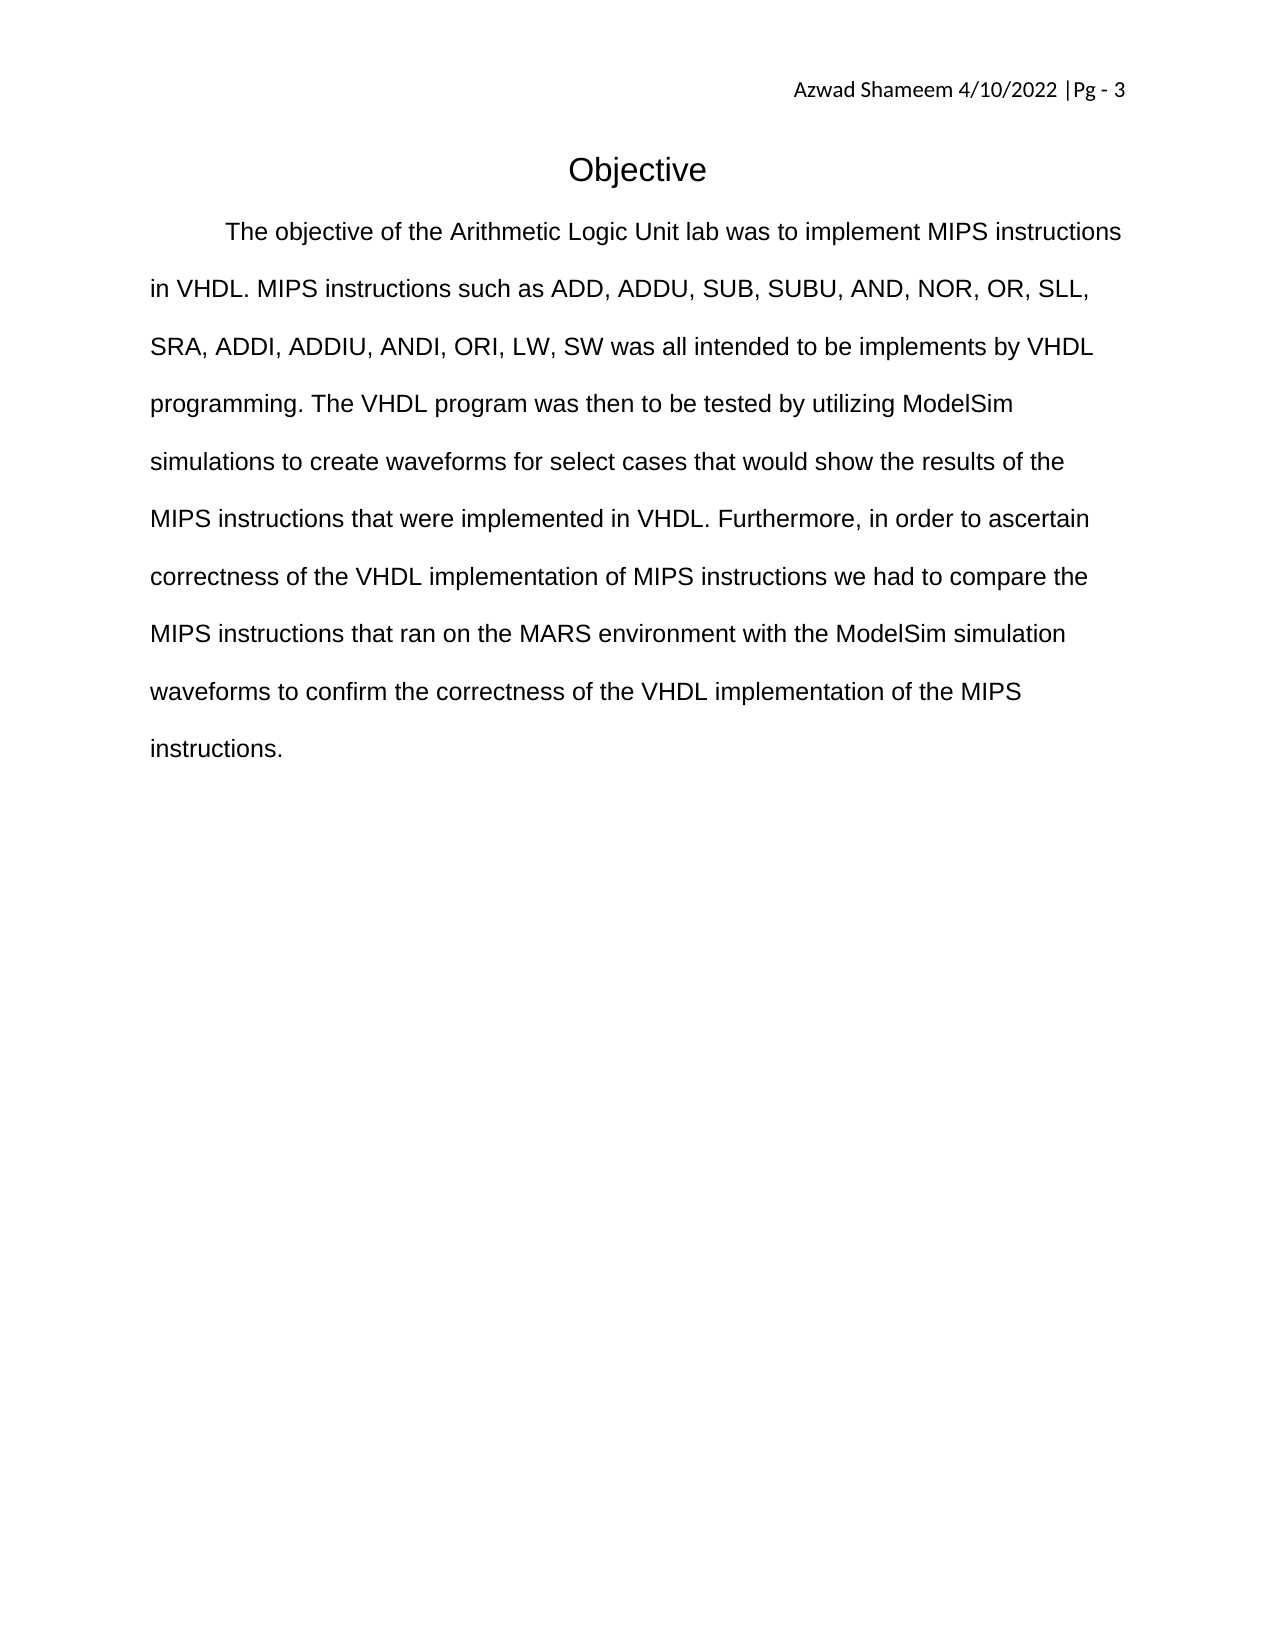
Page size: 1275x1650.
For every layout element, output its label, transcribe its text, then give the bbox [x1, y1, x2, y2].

subtitle Objective [150, 150, 1125, 188]
text The objective of the Arithmetic Logic Unit lab was to implement MIPS instructions in VHDL. MIPS instructions such as ADD, ADDU, SUB, SUBU, AND, NOR, OR, SLL, SRA, ADDI, ADDIU, ANDI, ORI, LW, SW was all intended to be implements by VHDL programming. The VHDL program was then to be tested by utilizing ModelSim simulations to create waveforms for select cases that would show the results of the MIPS instructions that were implemented in VHDL. Furthermore, in order to ascertain correctness of the VHDL implementation of MIPS instructions we had to compare the MIPS instructions that ran on the MARS environment with the ModelSim simulation waveforms to confirm the correctness of the VHDL implementation of the MIPS instructions. [150, 216, 1125, 763]
